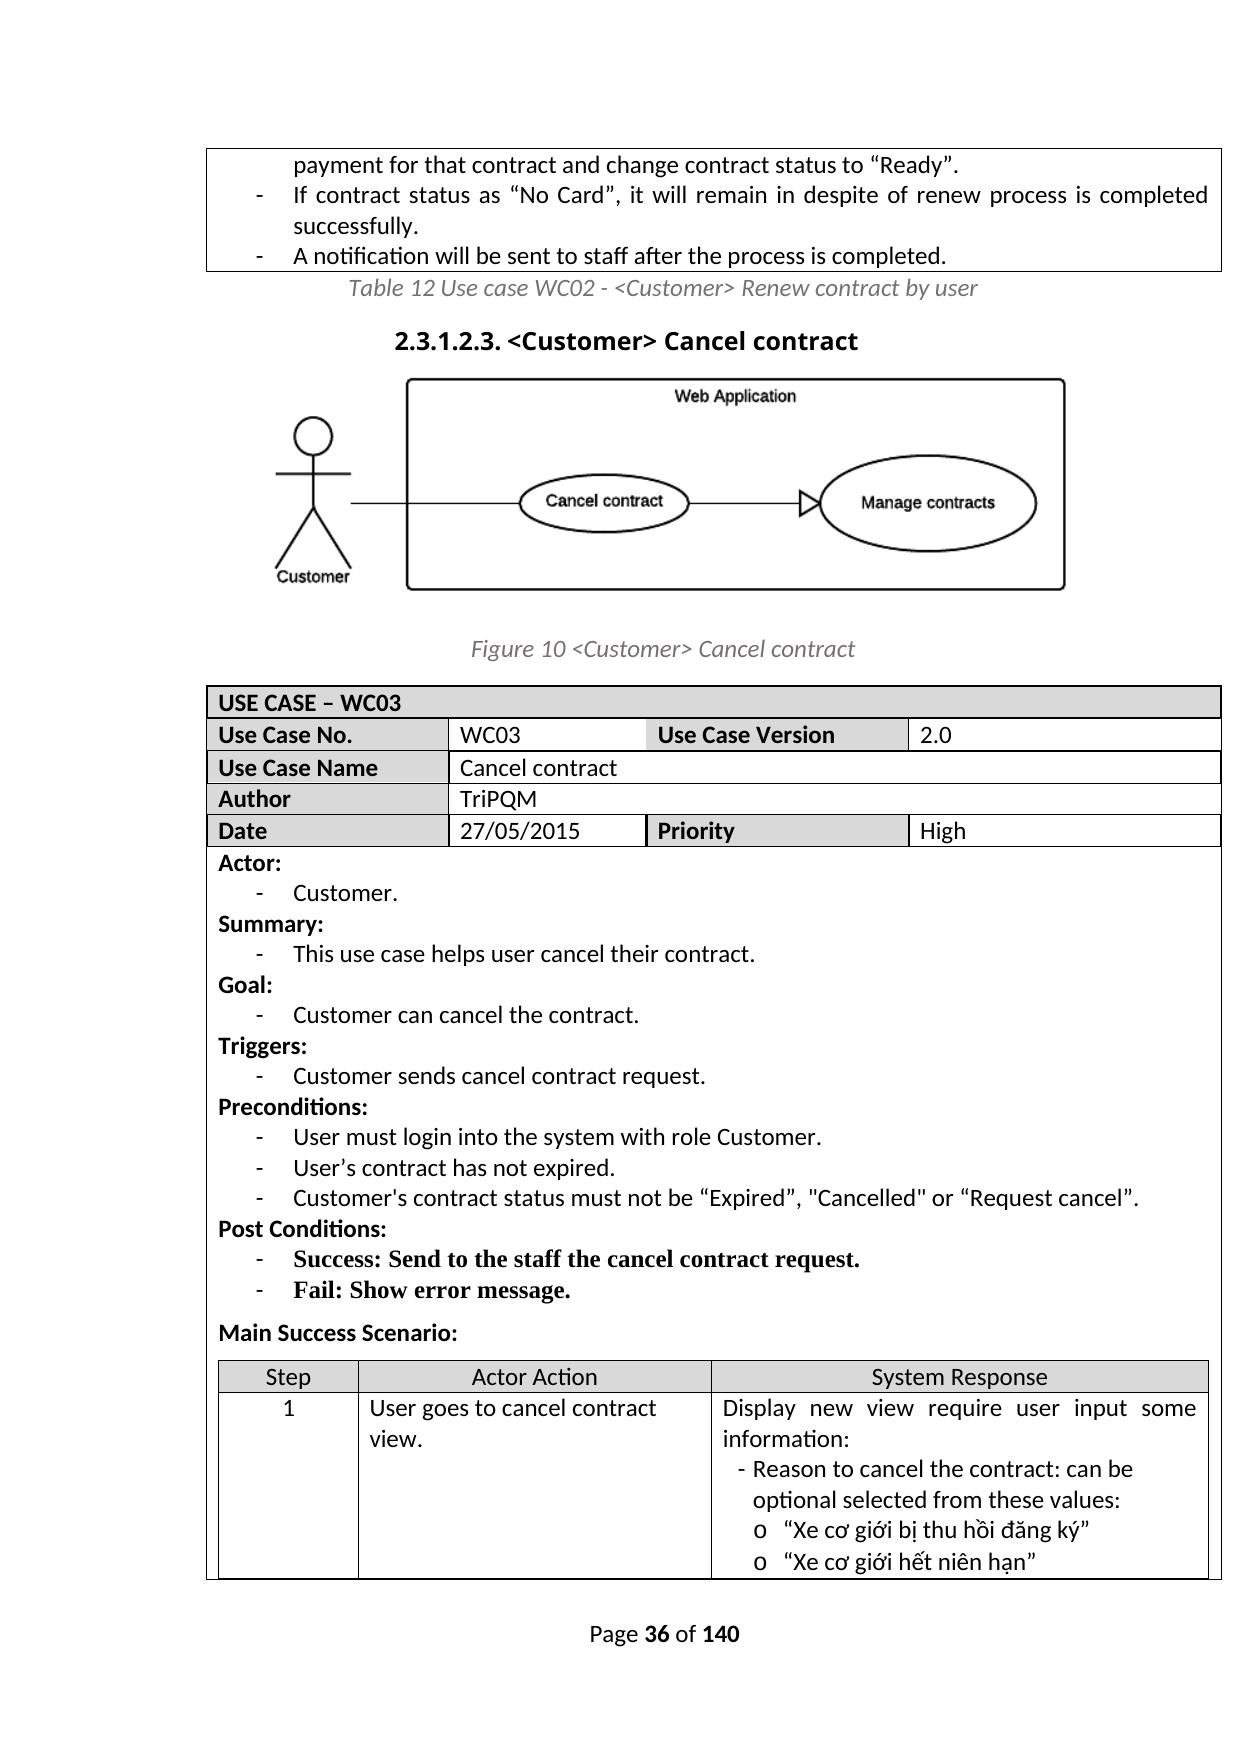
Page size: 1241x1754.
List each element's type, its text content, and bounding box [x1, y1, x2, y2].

text Figure <Customer> Cancel contract [207, 633, 1122, 664]
table_cell Use Case Name [208, 751, 448, 782]
table_cell 27/05/2015 [450, 815, 645, 846]
table_cell TriPQM [449, 784, 1221, 814]
table_cell Author [207, 784, 448, 814]
table_cell Use Case Version [646, 719, 908, 750]
subtitle <Customer> Cancel contract [394, 323, 1122, 357]
table_cell Date [208, 815, 448, 846]
table_cell 2.0 [909, 719, 1221, 750]
table_cell WC03 [449, 719, 646, 750]
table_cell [207, 149, 1221, 271]
table_header USE CASE – WC03 [208, 687, 1220, 717]
text Table Use case WC02 - <Customer> Renew contract by user [207, 272, 1122, 302]
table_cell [207, 847, 1221, 1579]
table_cell High [910, 815, 1220, 846]
table_cell Cancel contract [450, 752, 1220, 782]
picture [237, 359, 1092, 615]
table_cell Priority [648, 815, 908, 846]
table_cell Use Case No. [207, 719, 448, 750]
